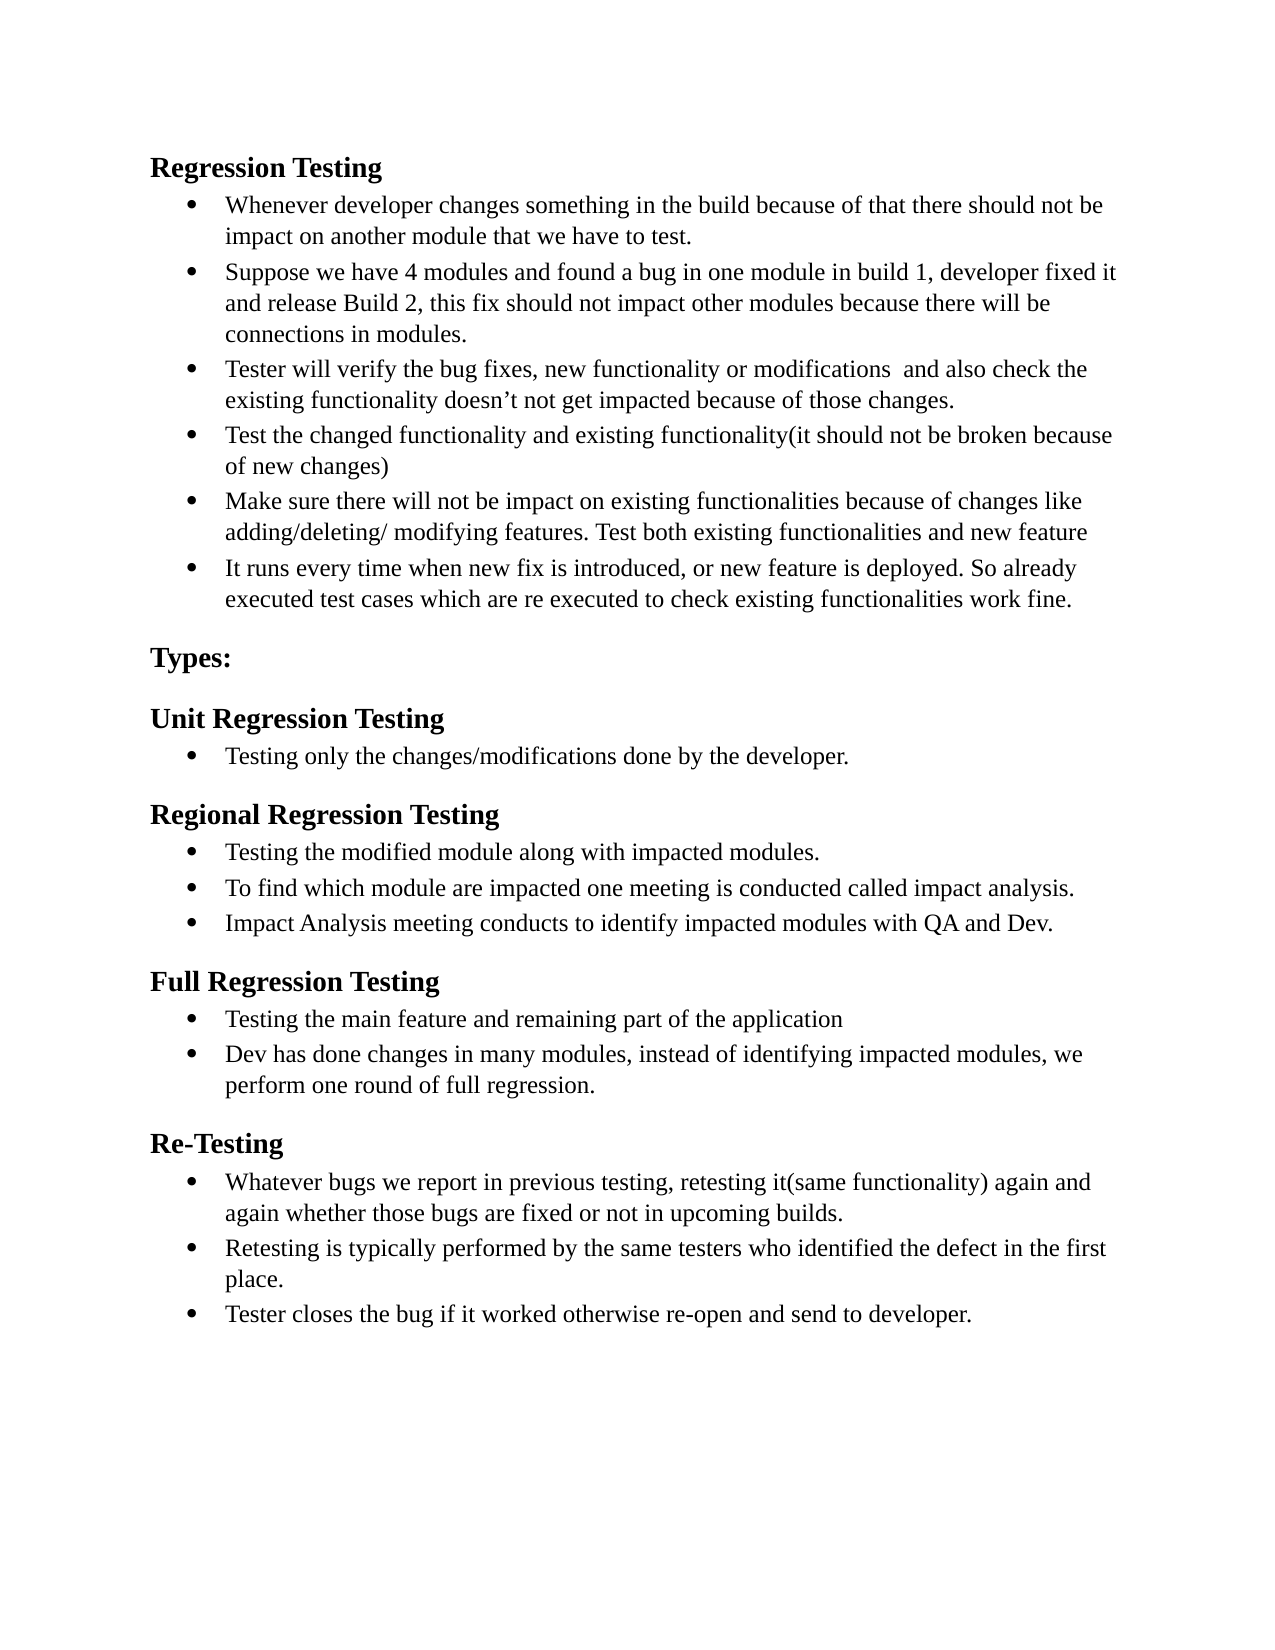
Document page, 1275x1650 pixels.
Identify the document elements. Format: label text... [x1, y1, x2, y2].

subtitle Retesting is typically performed by the same testers who identified the defect in the first place. [187, 1233, 1125, 1293]
subtitle Full Regression Testing [150, 964, 1125, 997]
subtitle It runs every time when new fix is introduced, or new feature is deployed. So already executed test cases which are re executed to check existing functionalities work fine. [187, 553, 1125, 612]
subtitle To find which module are impacted one meeting is conducted called impact analysis. [187, 873, 1125, 901]
subtitle Regional Regression Testing [150, 797, 1125, 831]
subtitle Dev has done changes in many modules, instead of identifying impacted modules, we perform one round of full regression. [187, 1039, 1125, 1099]
subtitle Make sure there will not be impact on existing functionalities because of changes like adding/deleting/ modifying features. Test both existing functionalities and new feature [187, 486, 1125, 546]
subtitle Test the changed functionality and existing functionality(it should not be broken because of new changes) [187, 420, 1125, 480]
subtitle Whenever developer changes something in the build because of that there should not be impact on another module that we have to test. [187, 190, 1125, 250]
subtitle Suppose we have 4 modules and found a bug in one module in build 1, developer fixed it and release Build 2, this fix should not impact other modules because there will be connections in modules. [187, 257, 1125, 347]
subtitle Testing the main feature and remaining part of the application [187, 1004, 1125, 1033]
subtitle Tester will verify the bug fixes, new functionality or modifications and also check the existing functionality doesn’t not get impacted because of those changes. [187, 354, 1125, 414]
subtitle Regression Testing [150, 150, 1125, 183]
subtitle Whatever bugs we report in previous testing, retesting it(same functionality) again and again whether those bugs are fixed or not in upcoming builds. [187, 1167, 1125, 1227]
subtitle Testing the modified module along with impacted modules. [187, 837, 1125, 866]
subtitle Re-Testing [150, 1127, 1125, 1160]
subtitle Testing only the changes/modifications done by the developer. [187, 741, 1125, 770]
subtitle Tester closes the bug if it worked otherwise re-open and send to developer. [187, 1299, 1125, 1328]
subtitle Types: [150, 640, 1125, 673]
subtitle Unit Regression Testing [150, 701, 1125, 734]
subtitle Impact Analysis meeting conducts to identify impacted modules with QA and Dev. [187, 908, 1125, 937]
